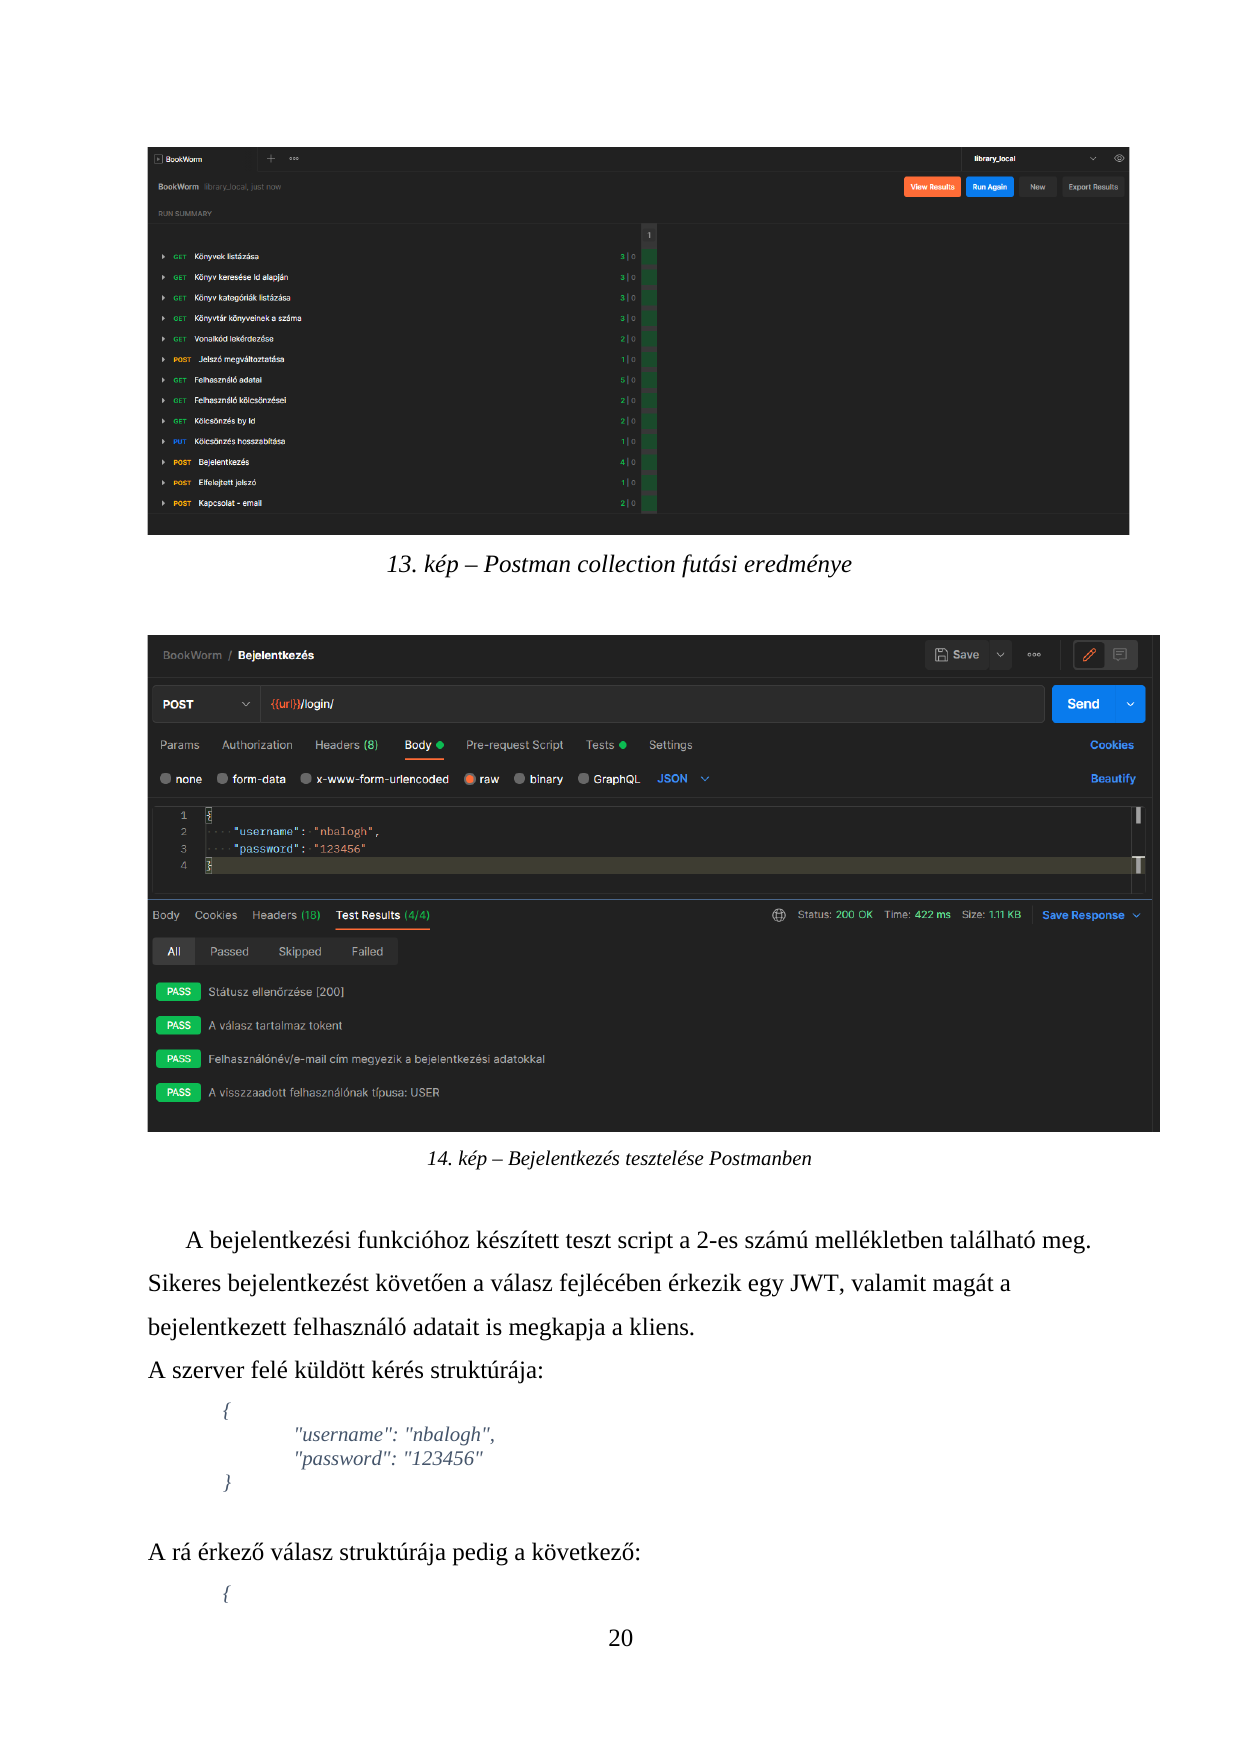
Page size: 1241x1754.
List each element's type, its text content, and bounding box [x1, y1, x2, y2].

text A bejelentkezési funkcióhoz készített teszt script a 2-es számú mellékletben található meg. [148, 1225, 1093, 1254]
text 14. kép – Bejelentkezés tesztelése Postmanben [148, 1146, 1093, 1170]
text } [223, 1470, 1093, 1494]
text A szerver felé küldött kérés struktúrája: [148, 1355, 1093, 1383]
picture [147, 635, 1160, 1132]
text "password": "123456" [223, 1446, 1093, 1470]
text { [223, 1580, 1093, 1604]
text Sikeres bejelentkezést követően a válasz fejlécében érkezik egy JWT, valamit magát a bejelentkezett felhasználó adatait is megkapja a kliens. [148, 1268, 1093, 1340]
text { [223, 1398, 1093, 1422]
text 13. kép – Postman collection futási eredménye [148, 549, 1093, 578]
text "username": "nbalogh", [223, 1422, 1093, 1446]
picture [147, 147, 1130, 535]
text A rá érkező válasz struktúrája pedig a következő: [148, 1537, 1093, 1566]
